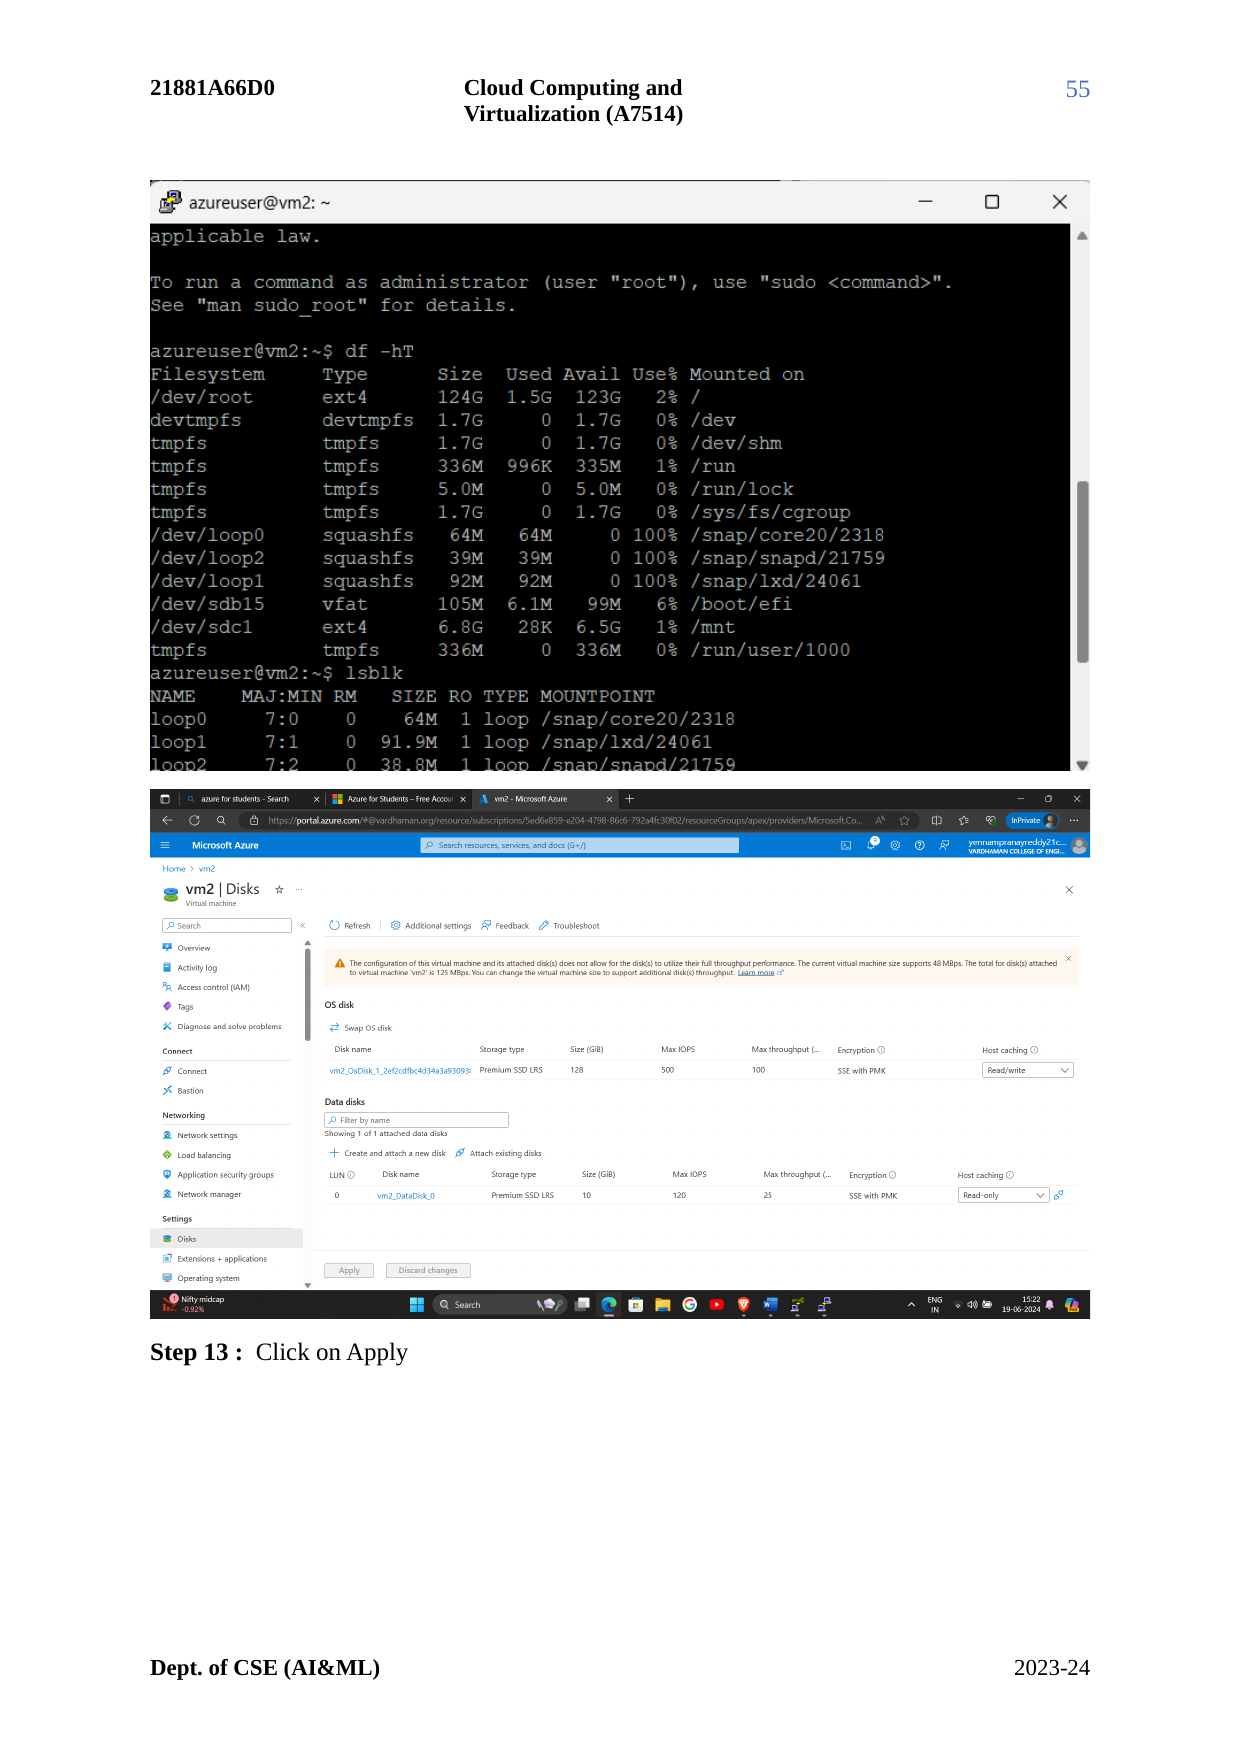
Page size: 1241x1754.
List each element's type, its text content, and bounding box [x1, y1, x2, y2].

picture [150, 180, 1091, 771]
picture [150, 789, 1091, 1319]
text Step 13 : Click on Apply [150, 1337, 1090, 1366]
